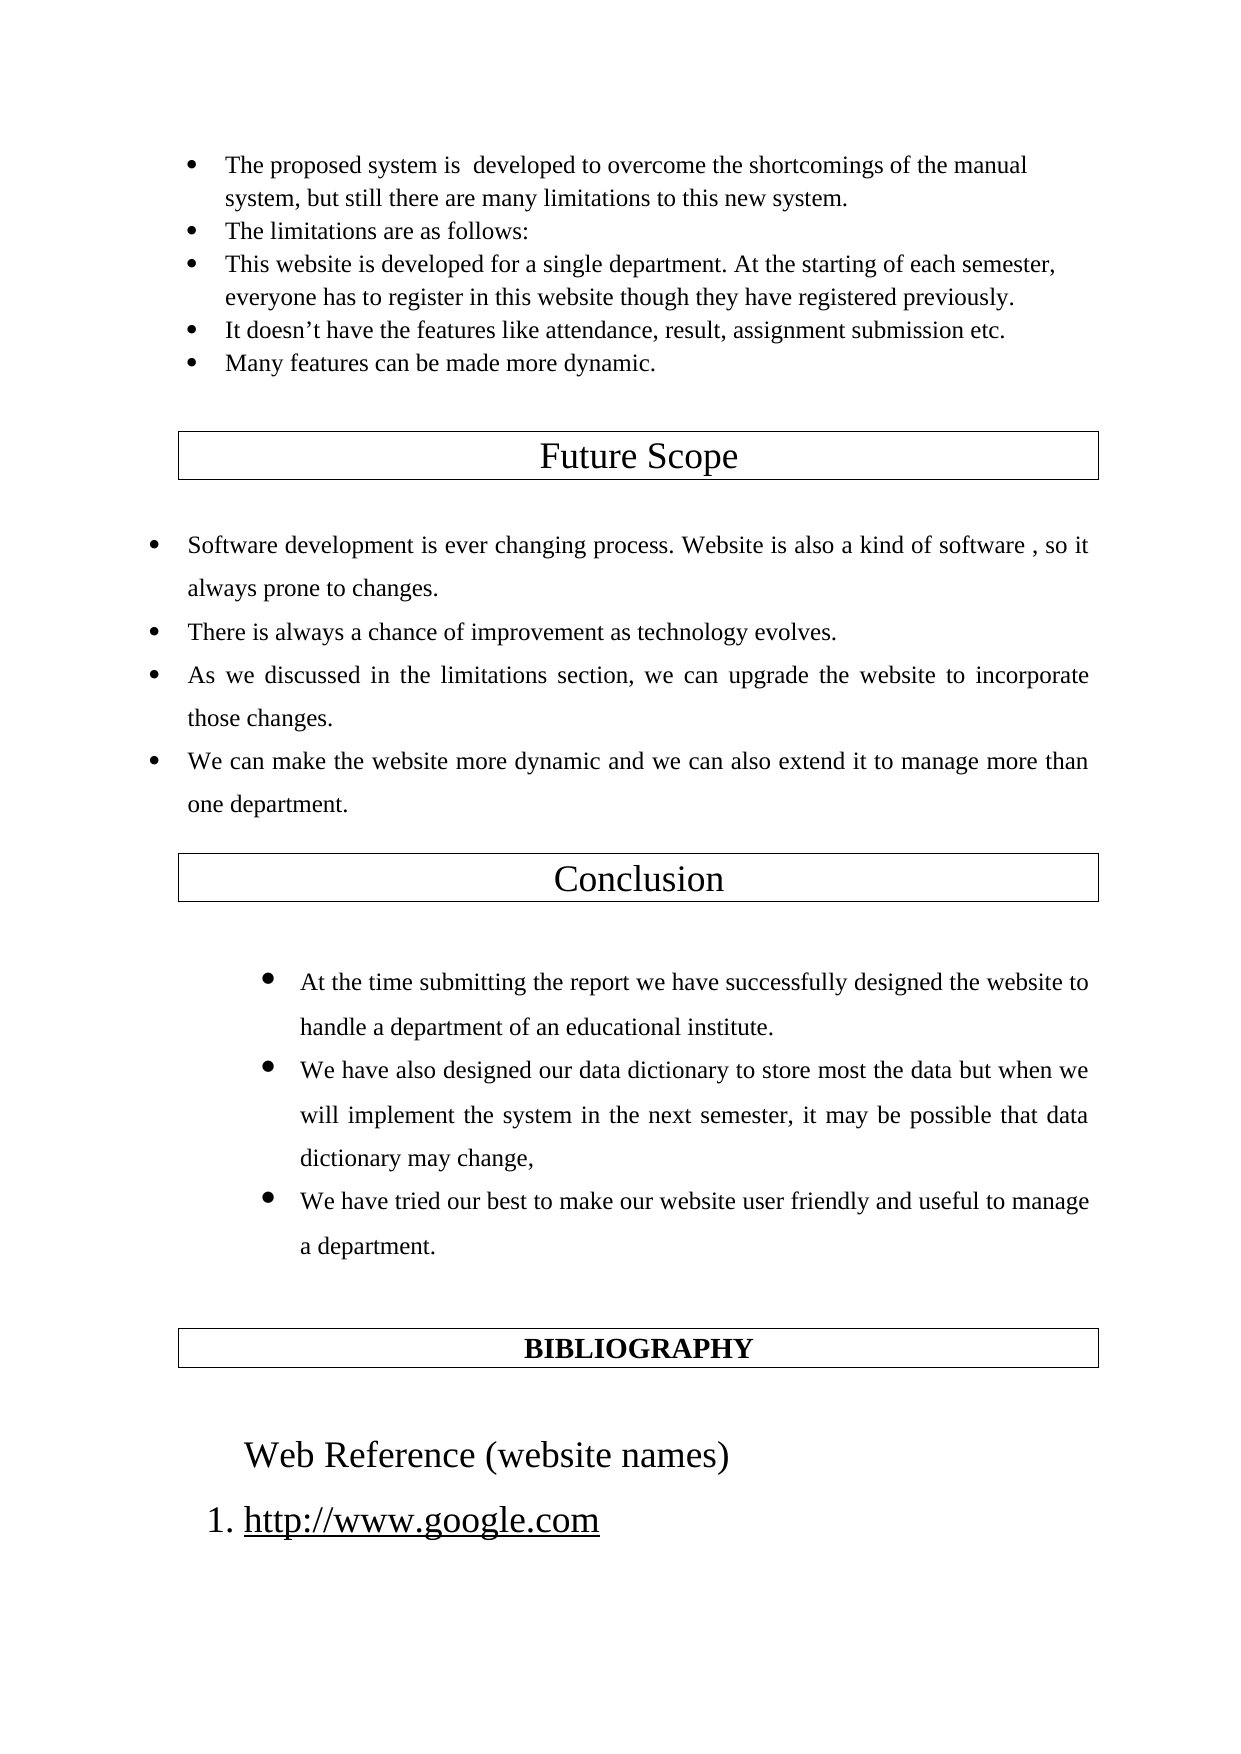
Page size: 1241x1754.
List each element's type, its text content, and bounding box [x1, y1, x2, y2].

list It doesn’t have the features like attendance, result, assignment submission etc. [187, 315, 1090, 344]
list This website is developed for a single department. At the starting of each semester, everyone has to register in this website though they have registered previously. [187, 249, 1090, 311]
subtitle Future Scope [179, 432, 1098, 479]
list Many features can be made more dynamic. [187, 348, 1090, 377]
list The proposed system is developed to overcome the shortcomings of the manual system, but still there are many limitations to this new system. [187, 150, 1090, 212]
list We can make the website more dynamic and we can also extend it to manage more than one department. [150, 746, 1090, 818]
subtitle BIBLIOGRAPHY [179, 1329, 1098, 1367]
list We have also designed our data dictionary to store most the data but when we will implement the system in the next semester, it may be possible that data dictionary may change, [262, 1055, 1090, 1172]
list We have tried our best to make our website user friendly and useful to manage a department. [262, 1186, 1090, 1260]
list At the time submitting the report we have successfully designed the website to handle a department of an educational institute. [262, 967, 1090, 1041]
list Software development is ever changing process. Website is also a kind of software , so it always prone to changes. [150, 530, 1090, 602]
list http://www.google.com [206, 1497, 1090, 1541]
list Web Reference (website names) [244, 1433, 1090, 1476]
list The limitations are as follows: [187, 216, 1090, 245]
subtitle Conclusion [179, 854, 1098, 901]
list There is always a chance of improvement as technology evolves. [150, 617, 1090, 645]
list As we discussed in the limitations section, we can upgrade the website to incorporate those changes. [150, 660, 1090, 732]
